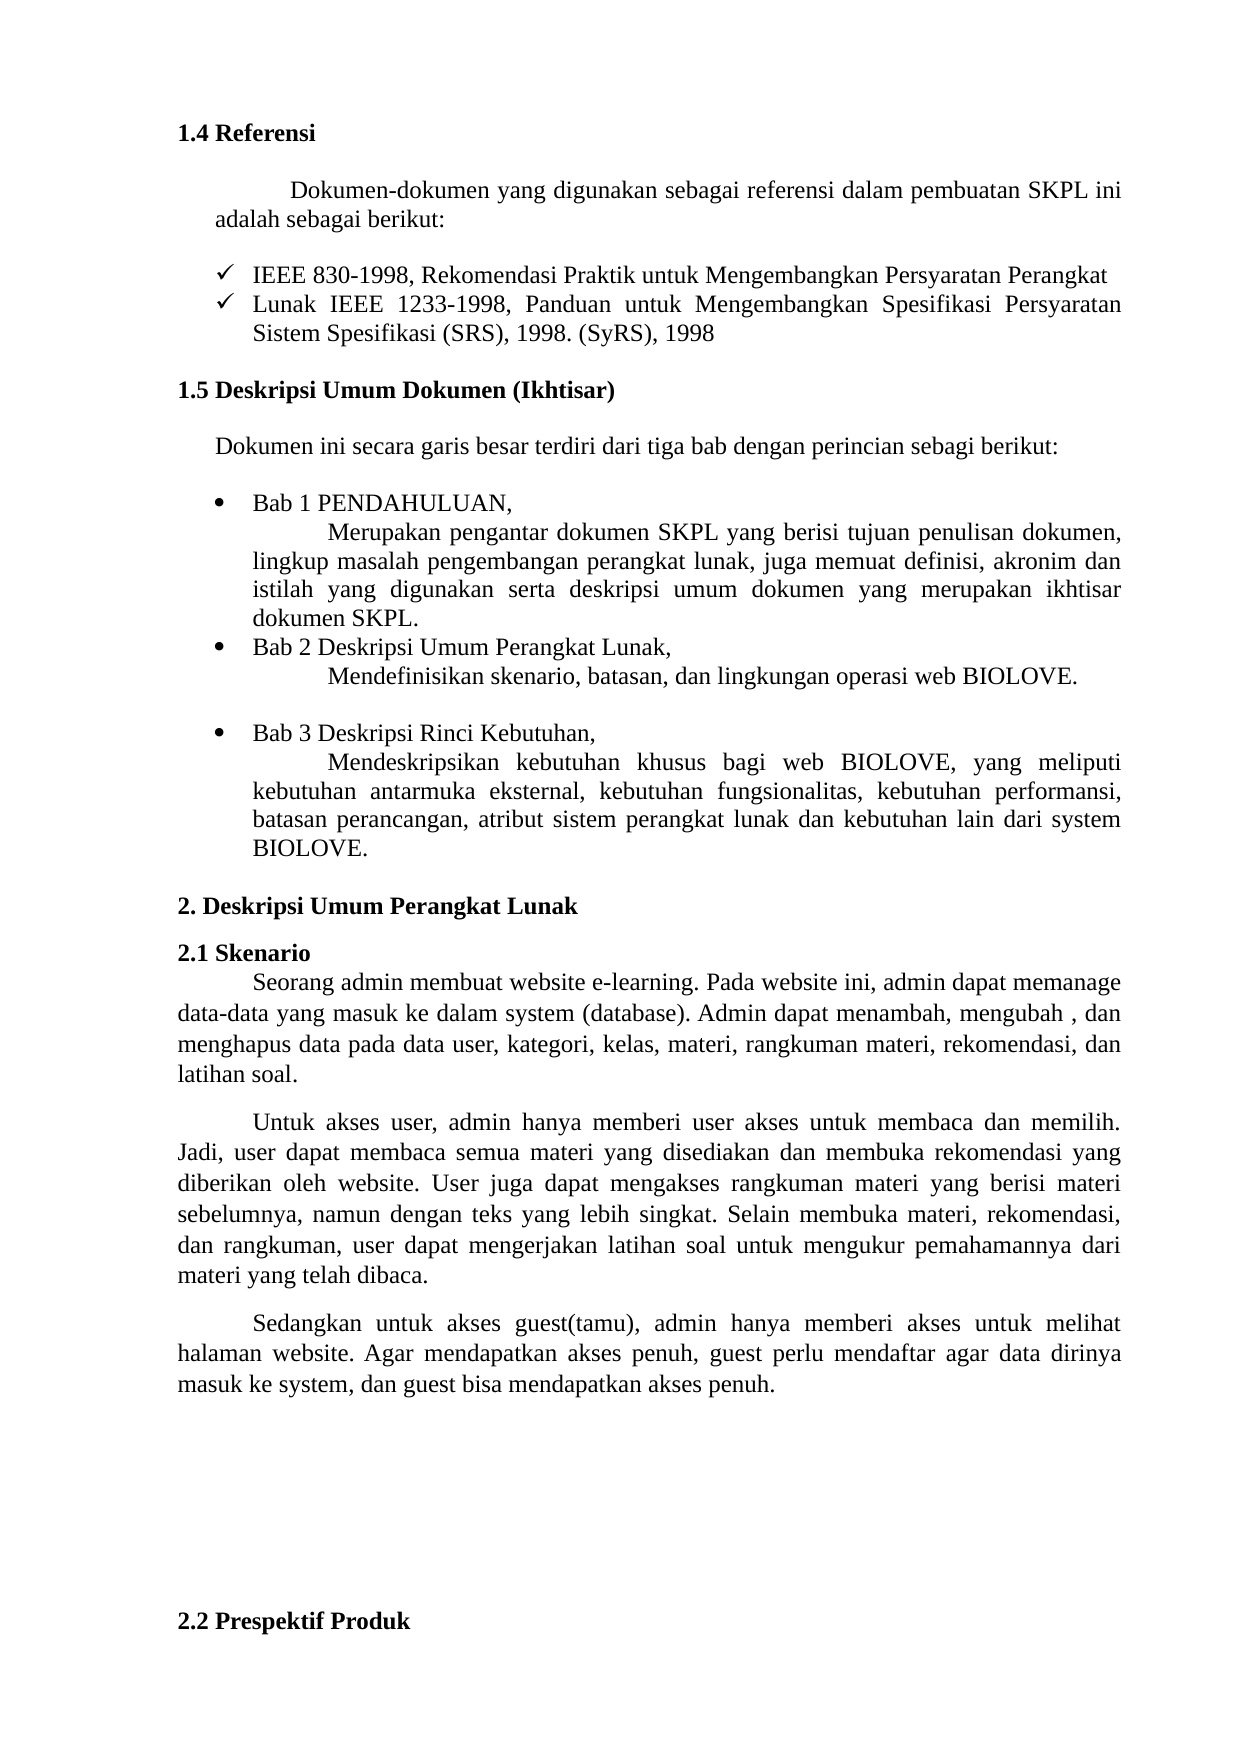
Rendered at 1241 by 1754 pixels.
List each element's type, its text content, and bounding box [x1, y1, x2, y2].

text Untuk akses user, admin hanya memberi user akses untuk membaca dan memilih. Jadi, user dapat membaca semua materi yang disediakan dan membuka rekomendasi yang diberikan oleh website. User juga dapat mengakses rangkuman materi yang berisi materi sebelumnya, namun dengan teks yang lebih singkat. Selain membuka materi, rekomendasi, dan rangkuman, user dapat mengerjakan latihan soal untuk mengukur pemahamannya dari materi yang telah dibaca. [177, 1107, 1122, 1289]
text Mendeskripsikan kebutuhan khusus bagi web BIOLOVE, yang meliputi kebutuhan antarmuka eksternal, kebutuhan fungsionalitas, kebutuhan performansi, batasan perancangan, atribut sistem perangkat lunak dan kebutuhan lain dari system BIOLOVE. [252, 747, 1122, 862]
subtitle 2. Deskripsi Umum Perangkat Lunak [177, 891, 1122, 919]
text Mendefinisikan skenario, batasan, dan lingkungan operasi web BIOLOVE. [252, 661, 1122, 689]
text Seorang admin membuat website e-learning. Pada website ini, admin dapat memanage data-data yang masuk ke dalam system (database). Admin dapat menambah, mengubah , dan menghapus data pada data user, kategori, kelas, materi, rangkuman materi, rekomendasi, dan latihan soal. [177, 967, 1122, 1088]
list Bab 3 Deskripsi Rinci Kebutuhan, [215, 718, 1122, 747]
subtitle 2.1 Skenario [177, 938, 1122, 967]
text Dokumen-dokumen yang digunakan sebagai referensi dalam pembuatan SKPL ini adalah sebagai berikut: [215, 175, 1122, 232]
list Bab 2 Deskripsi Umum Perangkat Lunak, [215, 632, 1122, 661]
text Sedangkan untuk akses guest(tamu), admin hanya memberi akses untuk melihat halaman website. Agar mendapatkan akses penuh, guest perlu mendaftar agar data dirinya masuk ke system, dan guest bisa mendapatkan akses penuh. [177, 1308, 1122, 1398]
list IEEE 830-1998, Rekomendasi Praktik untuk Mengembangkan Persyaratan Perangkat [215, 260, 1122, 289]
list Bab 1 PENDAHULUAN, [215, 488, 1122, 517]
subtitle 1.5 Deskripsi Umum Dokumen (Ikhtisar) [177, 375, 1122, 403]
subtitle 1.4 Referensi [177, 118, 1122, 147]
subtitle 2.2 Prespektif Produk [177, 1606, 1122, 1635]
text Merupakan pengantar dokumen SKPL yang berisi tujuan penulisan dokumen, lingkup masalah pengembangan perangkat lunak, juga memuat definisi, akronim dan istilah yang digunakan serta deskripsi umum dokumen yang merupakan ikhtisar dokumen SKPL. [252, 517, 1122, 632]
text Dokumen ini secara garis besar terdiri dari tiga bab dengan perincian sebagi berikut: [215, 431, 1122, 460]
list Lunak IEEE 1233-1998, Panduan untuk Mengembangkan Spesifikasi Persyaratan Sistem Spesifikasi (SRS), 1998. (SyRS), 1998 [215, 289, 1122, 347]
